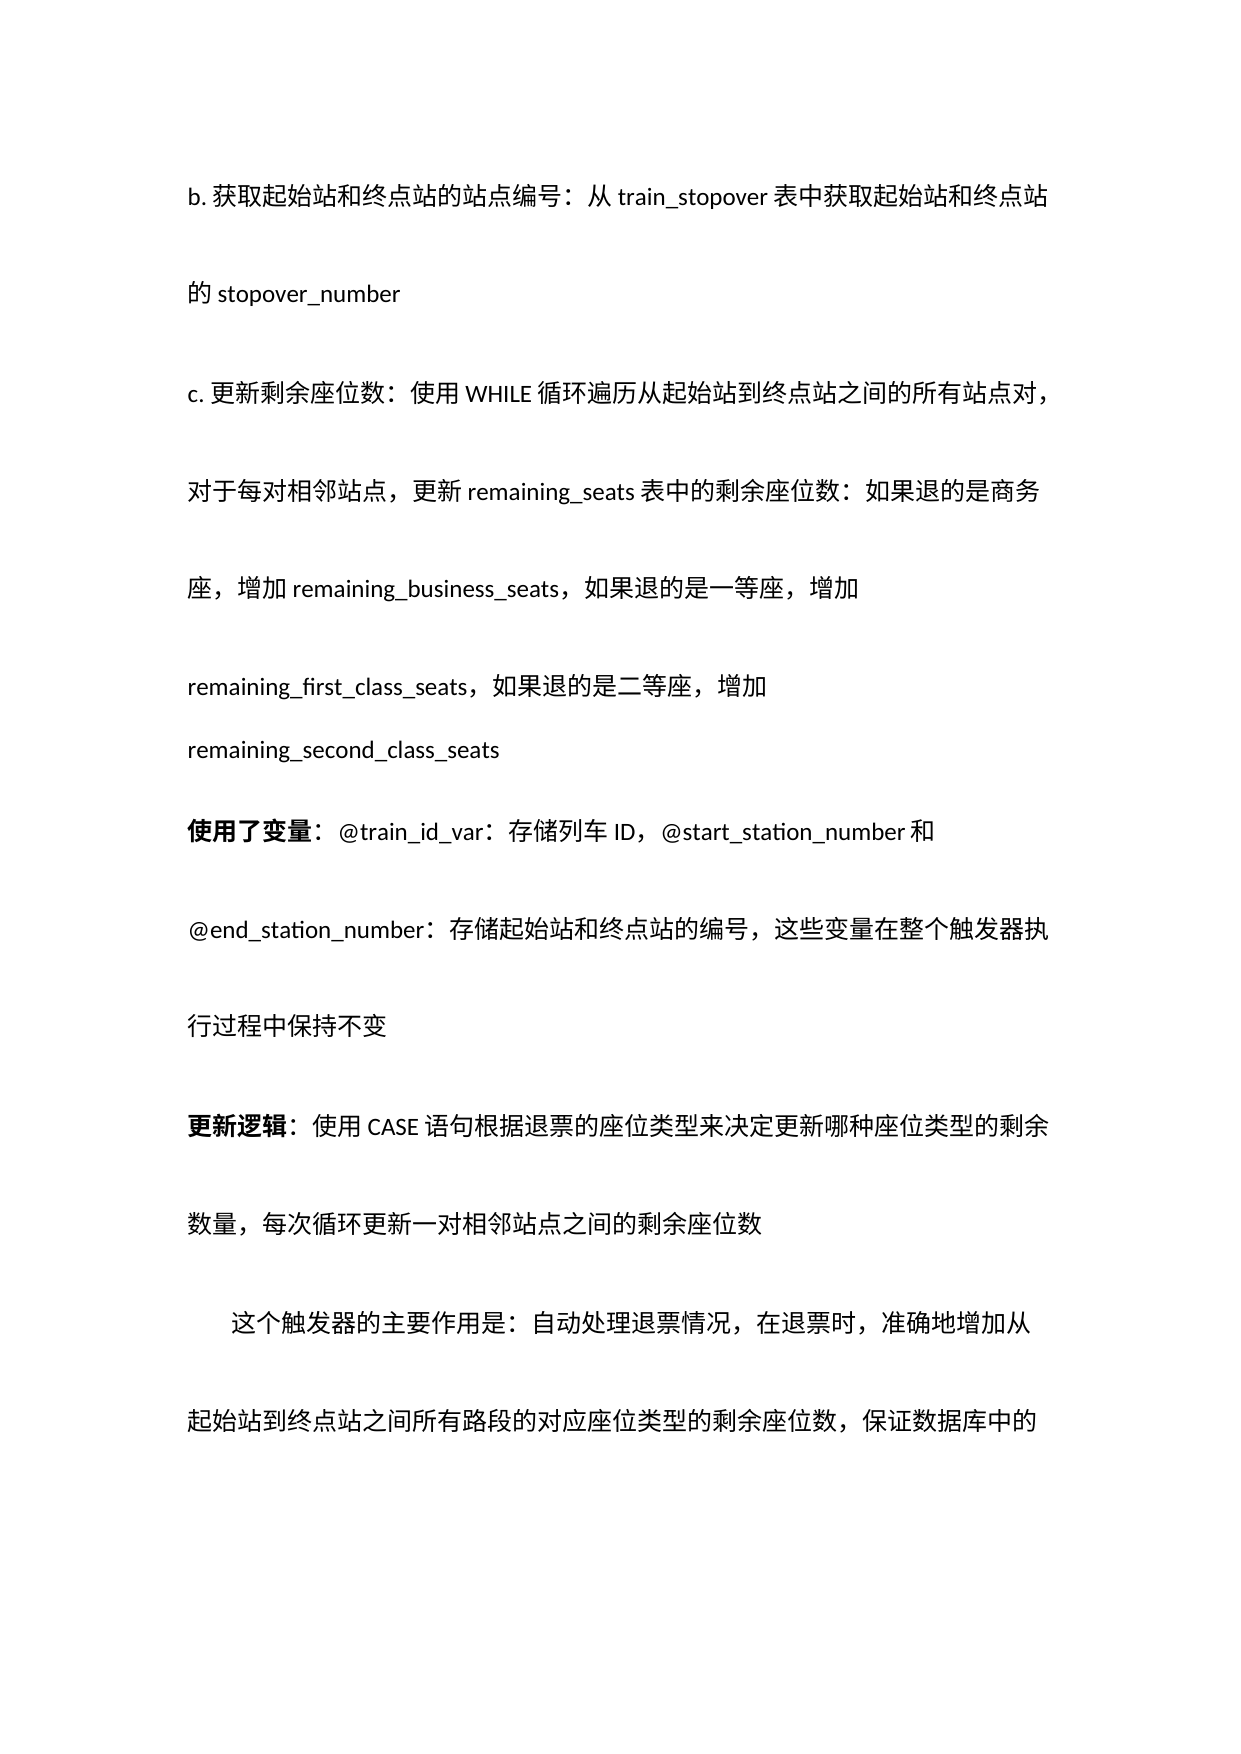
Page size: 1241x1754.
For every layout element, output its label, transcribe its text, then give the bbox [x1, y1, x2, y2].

text 使用了变量：@train_id_var：存储列车ID，@start_station_number和@end_station_number：存储起始站和终点站的编号，这些变量在整个触发器执行过程中保持不变 [187, 797, 1053, 1057]
text 更新逻辑：使用CASE语句根据退票的座位类型来决定更新哪种座位类型的剩余数量，每次循环更新一对相邻站点之间的剩余座位数 [187, 1092, 1053, 1255]
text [187, 1289, 1053, 1452]
text c. 更新剩余座位数：使用WHILE循环遍历从起始站到终点站之间的所有站点对，对于每对相邻站点，更新remaining_seats表中的剩余座位数：如果退的是商务座，增加remaining_business_seats，如果退的是一等座，增加remaining_first_class_seats，如果退的是二等座，增加remaining_second_class_seats [187, 359, 1053, 766]
text b. 获取起始站和终点站的站点编号：从train_stopover表中获取起始站和终点站的stopover_number [187, 162, 1053, 324]
